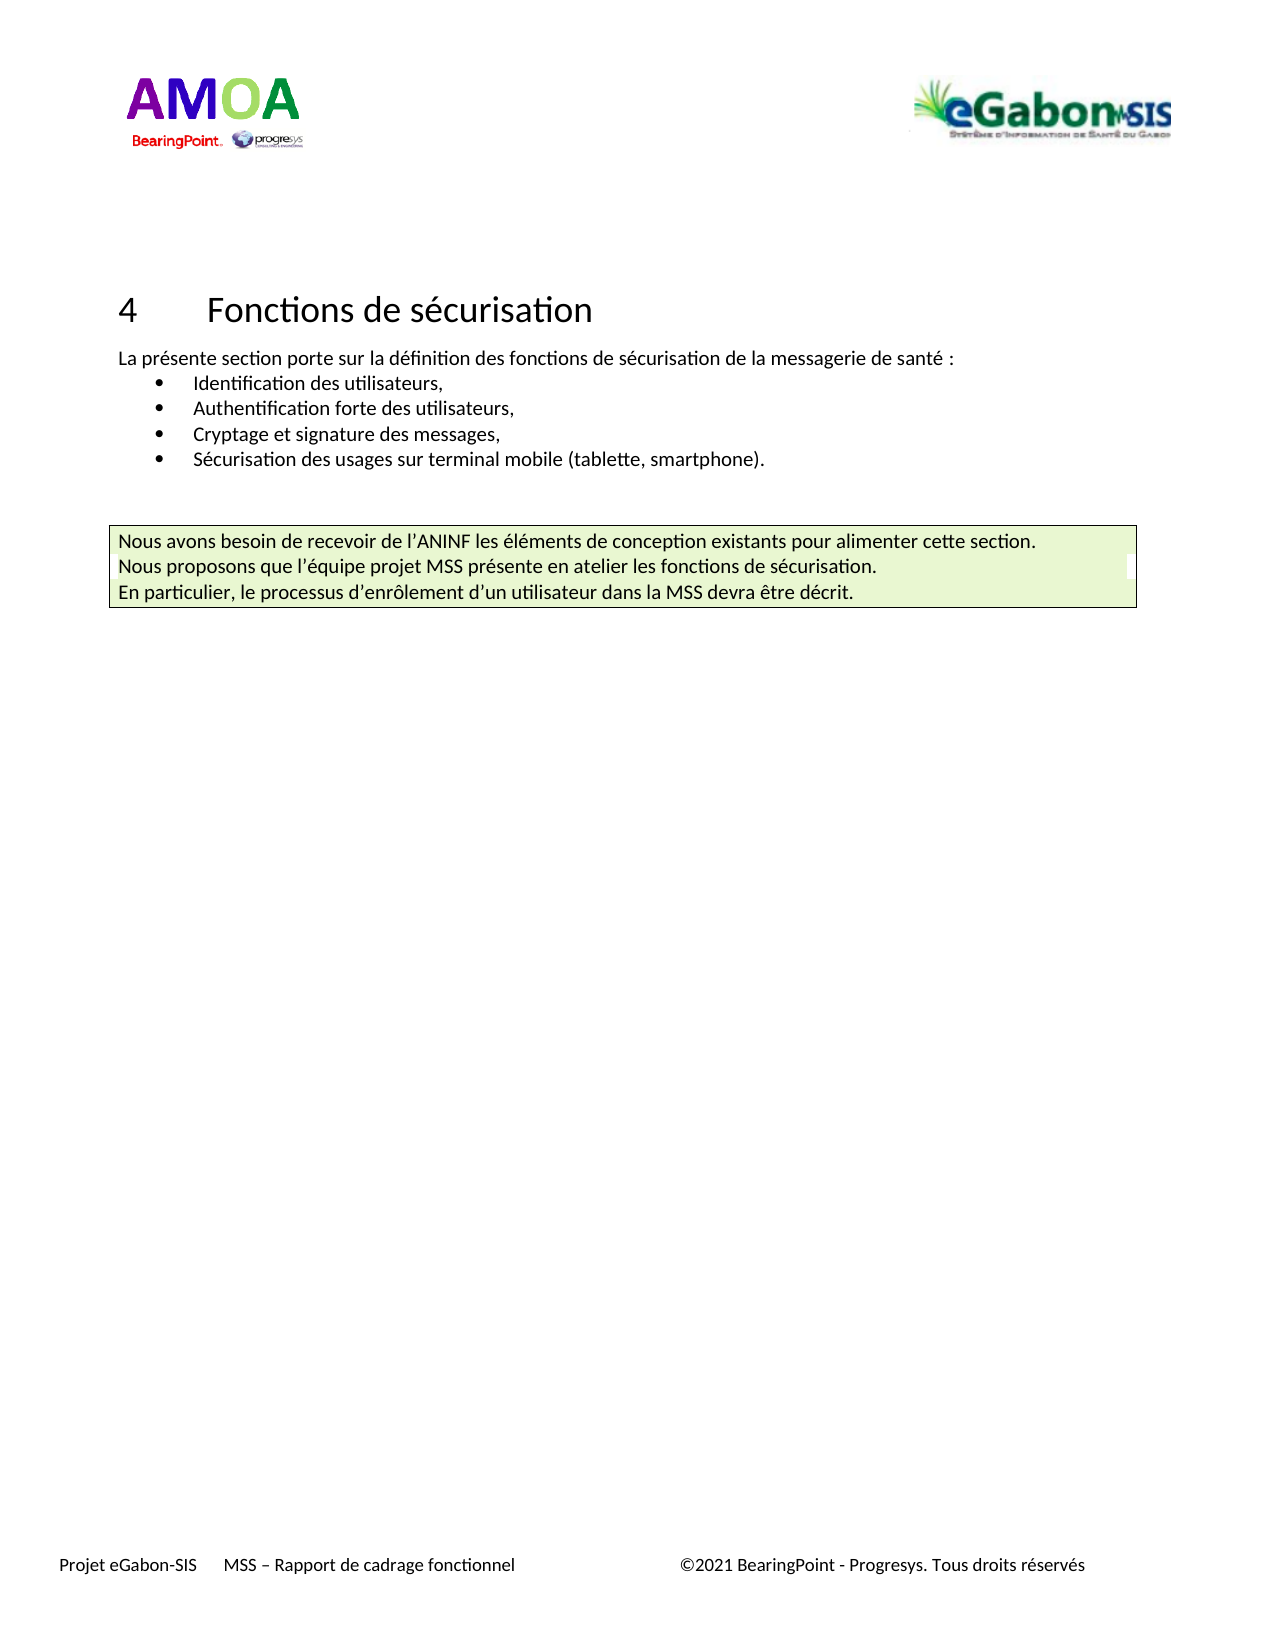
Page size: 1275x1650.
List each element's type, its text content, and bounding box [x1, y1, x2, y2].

picture [118, 70, 309, 157]
text En particulier, le processus d’enrôlement d’un utilisateur dans la MSS devra être décrit. [110, 576, 1136, 607]
list Sécurisation des usages sur terminal mobile (tablette, smartphone). [156, 446, 1127, 472]
text Nous avons besoin de recevoir de l’ANINF les éléments de conception existants pour alimenter cette section. [110, 526, 1136, 554]
list Cryptage et signature des messages, [156, 421, 1127, 446]
picture [908, 75, 1171, 147]
text Nous proposons que l’équipe projet MSS présente en atelier les fonctions de sécurisation. [118, 554, 1127, 576]
subtitle Fonctions de sécurisation [118, 286, 1127, 332]
list Identification des utilisateurs, [156, 370, 1127, 396]
list Authentification forte des utilisateurs, [156, 396, 1127, 421]
text La présente section porte sur la définition des fonctions de sécurisation de la messagerie de santé : [118, 345, 1127, 370]
